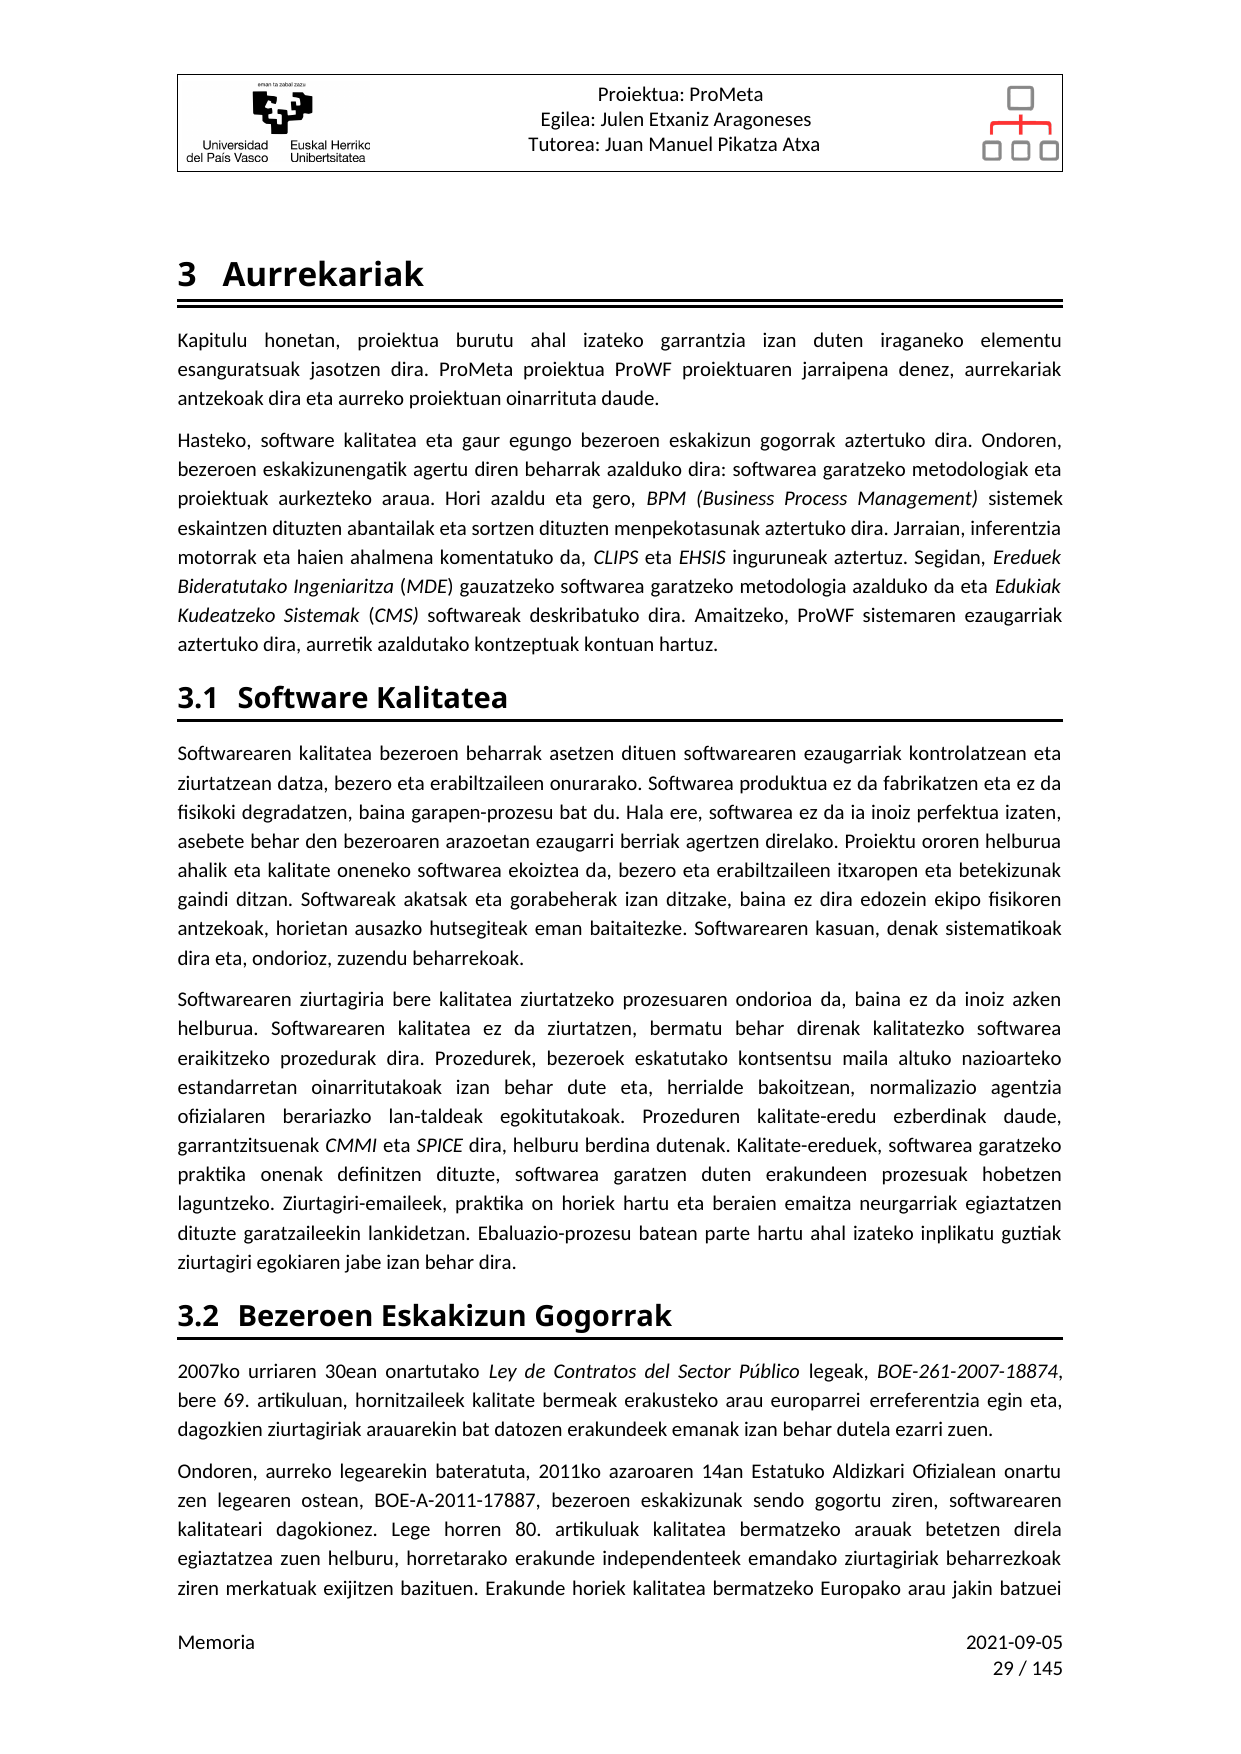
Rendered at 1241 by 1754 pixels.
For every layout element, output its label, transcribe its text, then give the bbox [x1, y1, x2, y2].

subtitle Bezeroen Eskakizun Gogorrak [177, 1295, 1063, 1337]
text Softwarearen kalitatea bezeroen beharrak asetzen dituen softwarearen ezaugarriak kontrolatzean eta ziurtatzean datza, bezero eta erabiltzaileen onurarako. Softwarea produktua ez da fabrikatzen eta ez da fisikoki degradatzen, baina garapen-prozesu bat du. Hala ere, softwarea ez da ia inoiz perfektua izaten, asebete behar den bezeroaren arazoetan ezaugarri berriak agertzen direlako. Proiektu ororen helburua ahalik eta kalitate oneneko softwarea ekoiztea da, bezero eta erabiltzaileen itxaropen eta betekizunak gaindi ditzan. Softwareak akatsak eta gorabeherak izan ditzake, baina ez dira edozein ekipo fisikoren antzekoak, horietan ausazko hutsegiteak eman baitaitezke. Softwarearen kasuan, denak sistematikoak dira eta, ondorioz, zuzendu beharrekoak. [177, 741, 1063, 970]
text 2007ko urriaren 30ean onartutako Ley de Contratos del Sector Público legeak, BOE-261-2007-18874, bere 69. artikuluan, hornitzaileek kalitate bermeak erakusteko arau europarrei erreferentzia egin eta, dagozkien ziurtagiriak arauarekin bat datozen erakundeek emanak izan behar dutela ezarri zuen. [177, 1358, 1063, 1442]
text Softwarearen ziurtagiria bere kalitatea ziurtatzeko prozesuaren ondorioa da, baina ez da inoiz azken helburua. Softwarearen kalitatea ez da ziurtatzen, bermatu behar direnak kalitatezko softwarea eraikitzeko prozedurak dira. Prozedurek, bezeroek eskatutako kontsentsu maila altuko nazioarteko estandarretan oinarritutakoak izan behar dute eta, herrialde bakoitzean, normalizazio agentzia ofizialaren berariazko lan-taldeak egokitutakoak. Prozeduren kalitate-eredu ezberdinak daude, garrantzitsuenak CMMI eta SPICE dira, helburu berdina dutenak. Kalitate-ereduek, softwarea garatzeko praktika onenak definitzen dituzte, softwarea garatzen duten erakundeen prozesuak hobetzen laguntzeko. Ziurtagiri-emaileek, praktika on horiek hartu eta beraien emaitza neurgarriak egiaztatzen dituzte garatzaileekin lankidetzan. Ebaluazio-prozesu batean parte hartu ahal izateko inplikatu guztiak ziurtagiri egokiaren jabe izan behar dira. [177, 986, 1063, 1274]
text Kapitulu honetan, proiektua burutu ahal izateko garrantzia izan duten iraganeko elementu esanguratsuak jasotzen dira. ProMeta proiektua ProWF proiektuaren jarraipena denez, aurrekariak antzekoak dira eta aurreko proiektuan oinarrituta daude. [177, 327, 1063, 411]
text Hasteko, software kalitatea eta gaur egungo bezeroen eskakizun gogorrak aztertuko dira. Ondoren, bezeroen eskakizunengatik agertu diren beharrak azalduko dira: softwarea garatzeko metodologiak eta proiektuak aurkezteko araua. Hori azaldu eta gero, BPM (Business Process Management) sistemek eskaintzen dituzten abantailak eta sortzen dituzten menpekotasunak aztertuko dira. Jarraian, inferentzia motorrak eta haien ahalmena komentatuko da, CLIPS eta EHSIS inguruneak aztertuz. Segidan, Ereduek Bideratutako Ingeniaritza (MDE) gauzatzeko softwarea garatzeko metodologia azalduko da eta Edukiak Kudeatzeko Sistemak (CMS) softwareak deskribatuko dira. Amaitzeko, ProWF sistemaren ezaugarriak aztertuko dira, aurretik azaldutako kontzeptuak kontuan hartuz. [177, 427, 1063, 657]
picture [182, 81, 370, 162]
subtitle Aurrekariak [177, 251, 1063, 299]
picture [978, 80, 1060, 162]
subtitle Software Kalitatea [177, 677, 1063, 719]
